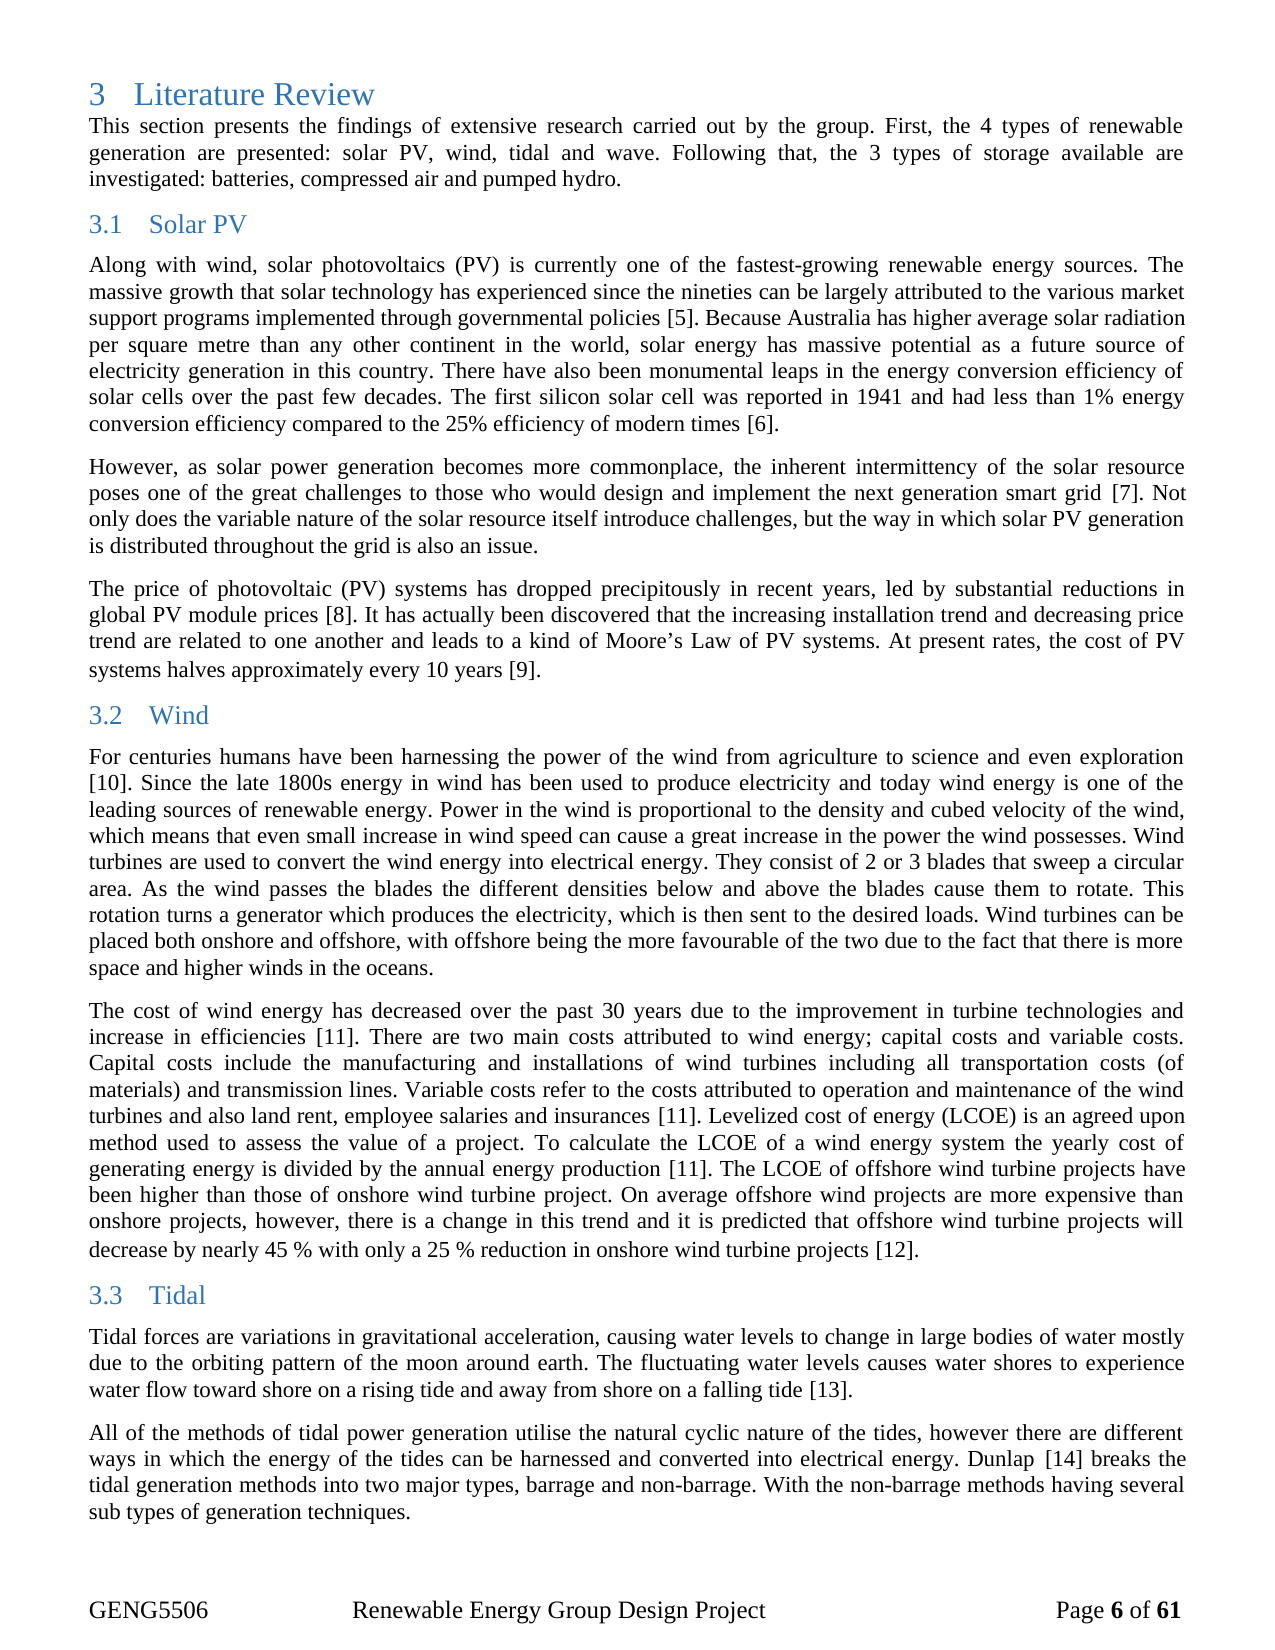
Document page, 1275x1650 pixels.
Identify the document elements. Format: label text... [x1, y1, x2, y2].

text All of the methods of tidal power generation utilise the natural cyclic nature of the tides, however there are different ways in which the energy of the tides can be harnessed and converted into electrical energy. Dunlap breaks the tidal generation methods into two major types, barrage and non-barrage. With the non-barrage methods having several sub types of generation techniques. [89, 1419, 1186, 1524]
text For centuries humans have been harnessing the power of the wind from agriculture to science and even exploration . Since the late 1800s energy in wind has been used to produce electricity and today wind energy is one of the leading sources of renewable energy. Power in the wind is proportional to the density and cubed velocity of the wind, which means that even small increase in wind speed can cause a great increase in the power the wind possesses. Wind turbines are used to convert the wind energy into electrical energy. They consist of 2 or 3 blades that sweep a circular area. As the wind passes the blades the different densities below and above the blades cause them to rotate. This rotation turns a generator which produces the electricity, which is then sent to the desired loads. Wind turbines can be placed both onshore and offshore, with offshore being the more favourable of the two due to the fact that there is more space and higher winds in the oceans. [89, 743, 1186, 980]
subtitle Tidal [89, 1279, 1186, 1311]
text However, as solar power generation becomes more commonplace, the inherent intermittency of the solar resource poses one of the great challenges to those who would design and implement the next generation smart grid . Not only does the variable nature of the solar resource itself introduce challenges, but the way in which solar PV generation is distributed throughout the grid is also an issue. [89, 453, 1186, 558]
text Along with wind, solar photovoltaics (PV) is currently one of the fastest-growing renewable energy sources. The massive growth that solar technology has experienced since the nineties can be largely attributed to the various market support programs implemented through governmental policies . Because Australia has higher average solar radiation per square metre than any other continent in the world, solar energy has massive potential as a future source of electricity generation in this country. There have also been monumental leaps in the energy conversion efficiency of solar cells over the past few decades. The first silicon solar cell was reported in 1941 and had less than 1% energy conversion efficiency compared to the 25% efficiency of modern times . [89, 252, 1186, 436]
subtitle Solar PV [89, 208, 1186, 239]
text Tidal forces are variations in gravitational acceleration, causing water levels to change in large bodies of water mostly due to the orbiting pattern of the moon around earth. The fluctuating water levels causes water shores to experience water flow toward shore on a rising tide and away from shore on a falling tide . [89, 1323, 1186, 1402]
subtitle Wind [89, 699, 1186, 730]
text This section presents the findings of extensive research carried out by the group. First, the 4 types of renewable generation are presented: solar PV, wind, tidal and wave. Following that, the 3 types of storage available are investigated: batteries, compressed air and pumped hydro. [89, 112, 1186, 191]
text The cost of wind energy has decreased over the past 30 years due to the improvement in turbine technologies and increase in efficiencies . There are two main costs attributed to wind energy; capital costs and variable costs. Capital costs include the manufacturing and installations of wind turbines including all transportation costs (of materials) and transmission lines. Variable costs refer to the costs attributed to operation and maintenance of the wind turbines and also land rent, employee salaries and insurances . Levelized cost of energy (LCOE) is an agreed upon method used to assess the value of a project. To calculate the LCOE of a wind energy system the yearly cost of generating energy is divided by the annual energy production . The LCOE of offshore wind turbine projects have been higher than those of onshore wind turbine project. On average offshore wind projects are more expensive than onshore projects, however, there is a change in this trend and it is predicted that offshore wind turbine projects will decrease by nearly 45 % with only a 25 % reduction in onshore wind turbine projects . [89, 997, 1186, 1263]
subtitle Literature Review [89, 74, 1186, 112]
text The price of photovoltaic (PV) systems has dropped precipitously in recent years, led by substantial reductions in global PV module prices . It has actually been discovered that the increasing installation trend and decreasing price trend are related to one another and leads to a kind of Moore’s Law of PV systems. At present rates, the cost of PV systems halves approximately every 10 years . [89, 575, 1186, 683]
